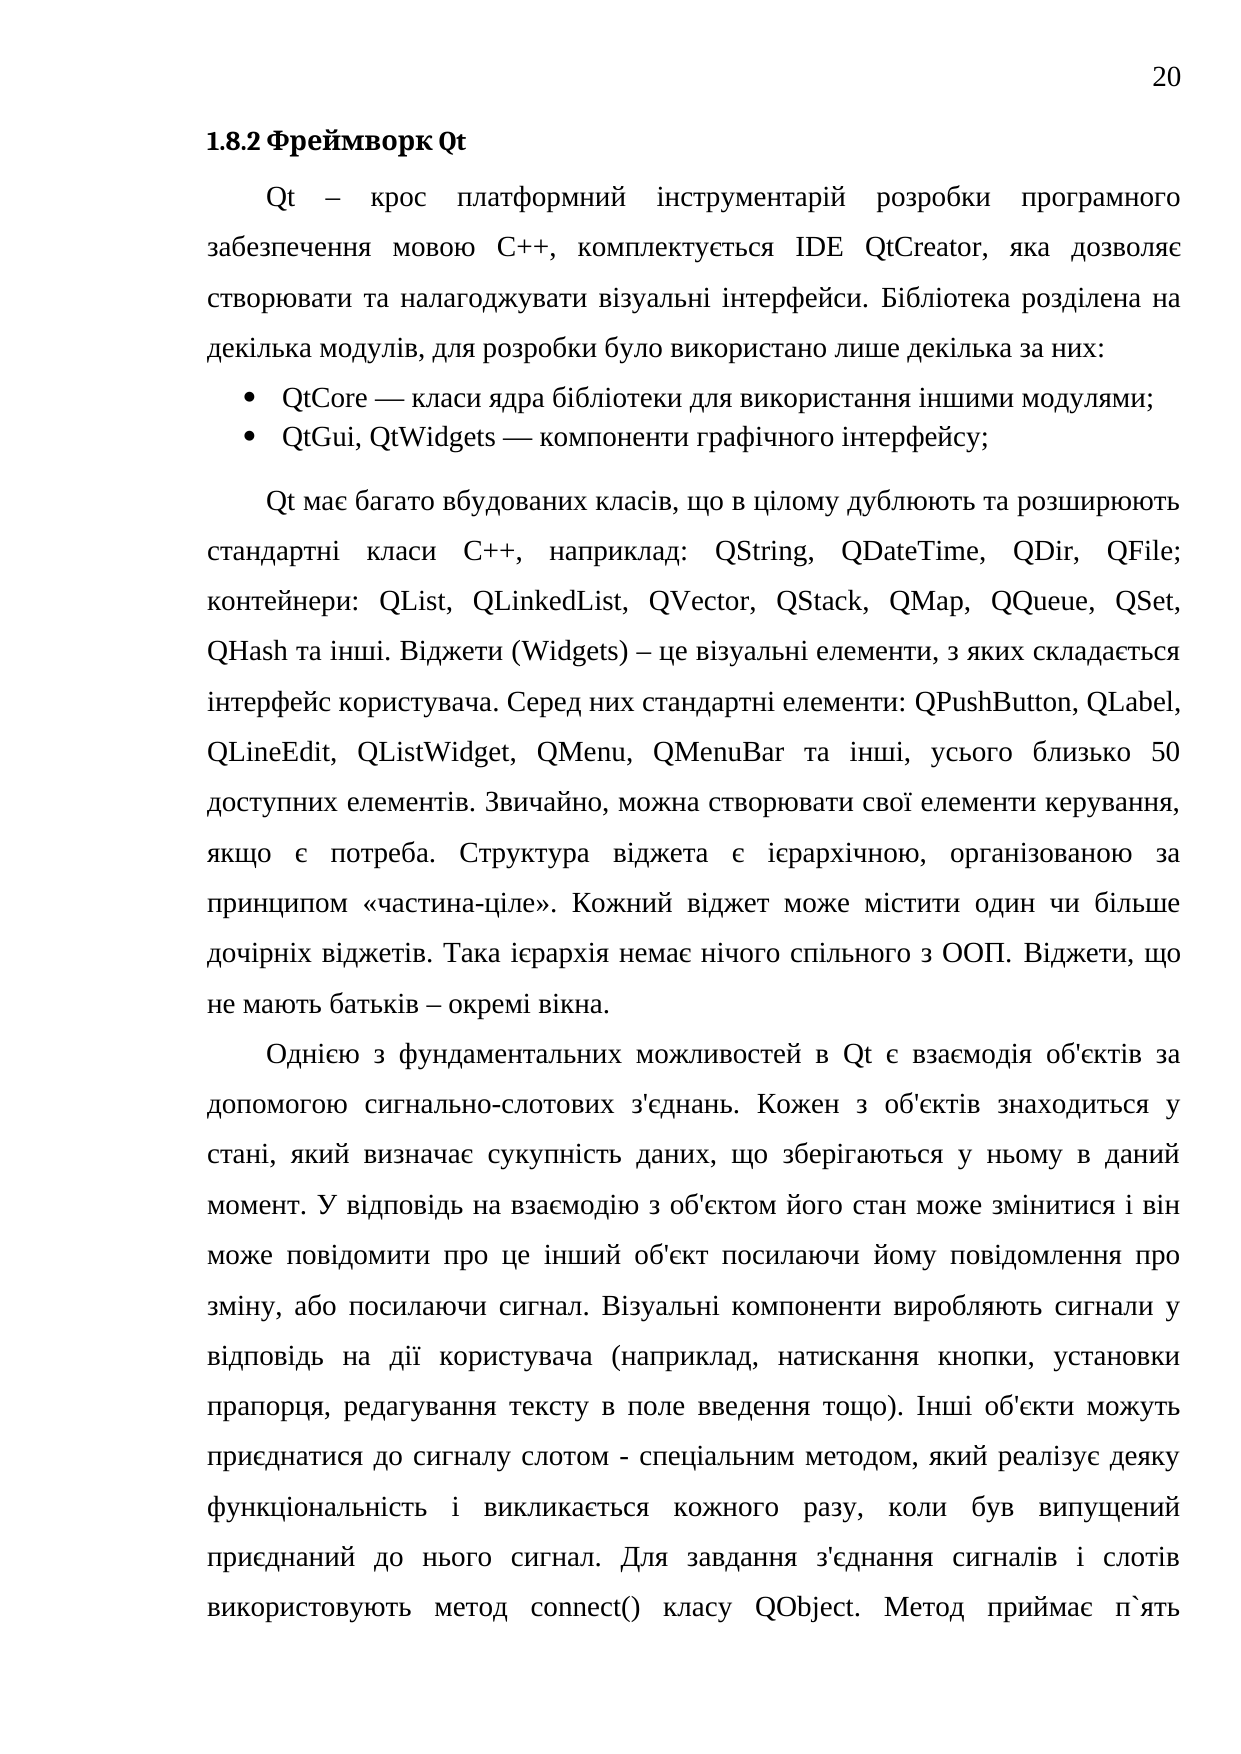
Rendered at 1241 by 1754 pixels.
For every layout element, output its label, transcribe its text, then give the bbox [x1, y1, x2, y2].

text Qt – крос платформний інструментарій розробки програмного забезпечення мовою C++, комплектується IDE QtCreator, яка дозволяє створювати та налагоджувати візуальні інтерфейси. Бібліотека розділена на декілька модулів, для розробки було використано лише декілька за них: [207, 179, 1181, 363]
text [207, 1036, 1181, 1623]
list QtCore — класи ядра бібліотеки для використання іншими модулями; [244, 380, 1181, 414]
text Qt має багато вбудованих класів, що в цілому дублюють та розширюють стандартні класи С++, наприклад: QString, QDateTime, QDir, QFile; контейнери: QList, QLinkedList, QVector, QStack, QMap, QQueue, QSet, QHash та інші. Віджети (Widgets) – це візуальні елементи, з яких складається інтерфейс користувача. Серед них стандартні елементи: QPushButton, QLabel, QLineEdit, QListWidget, QMenu, QMenuBar та інші, усього близько 50 доступних елементів. Звичайно, можна створювати свої елементи керування, якщо є потреба. Структура віджета є ієрархічною, організованою за принципом «частина-ціле». Кожний віджет може містити один чи більше дочірніх віджетів. Така ієрархія немає нічого спільного з ООП. Віджети, що не мають батьків – окремі вікна. [207, 483, 1181, 1019]
subtitle 1.8.2 Фреймворк Qt [207, 126, 1181, 157]
list QtGui, QtWidgets — компоненти графічного інтерфейсу; [244, 419, 1181, 453]
